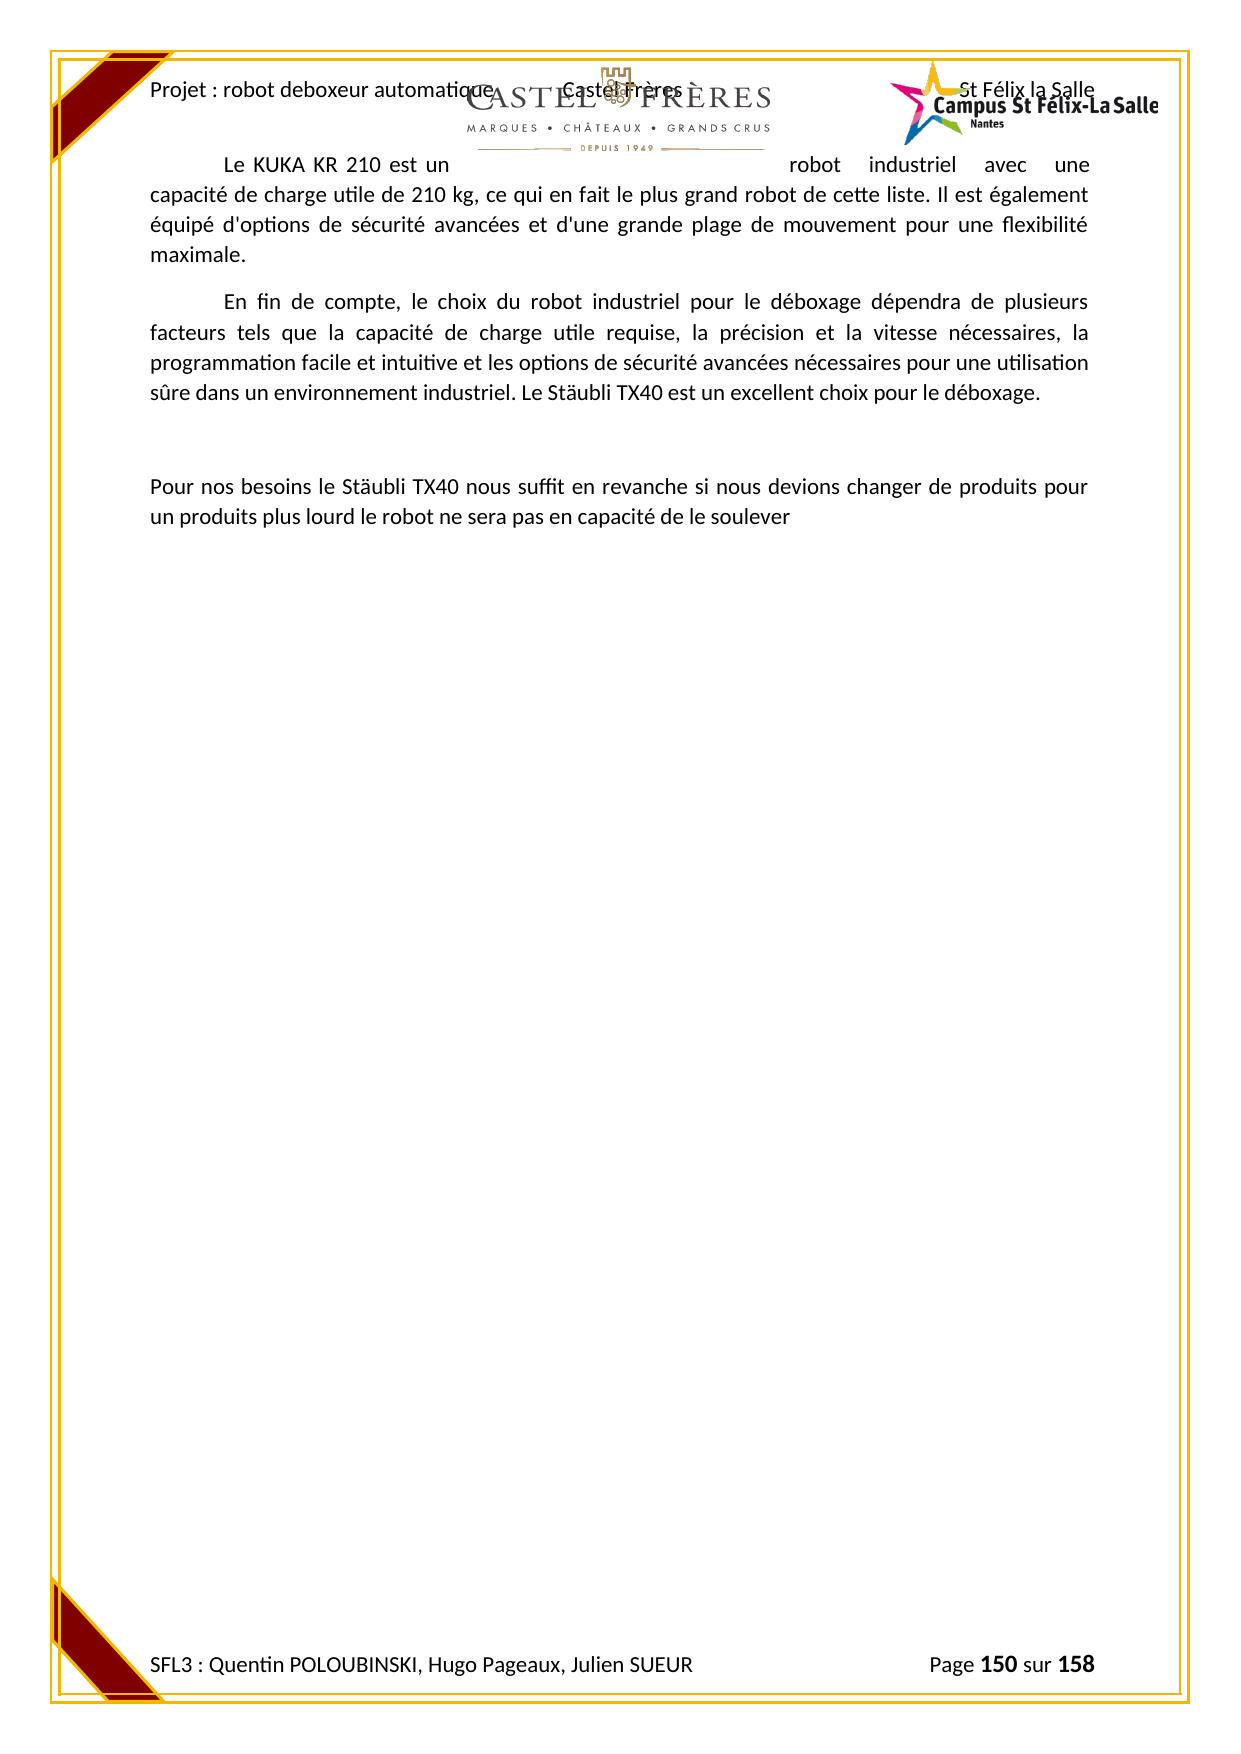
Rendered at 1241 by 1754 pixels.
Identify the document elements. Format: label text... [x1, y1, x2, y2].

picture [460, 59, 773, 157]
text Pour nos besoins le Stäubli TX40 nous suffit en revanche si nous devions changer de produits pour un produits plus lourd le robot ne sera pas en capacité de le soulever [150, 472, 1090, 530]
text Le KUKA KR 210 est un robot industriel avec une capacité de charge utile de 210 kg, ce qui en fait le plus grand robot de cette liste. Il est également équipé d'options de sécurité avancées et d'une grande plage de mouvement pour une flexibilité maximale. [150, 150, 1090, 269]
picture [889, 60, 1158, 145]
text En fin de compte, le choix du robot industriel pour le déboxage dépendra de plusieurs facteurs tels que la capacité de charge utile requise, la précision et la vitesse nécessaires, la programmation facile et intuitive et les options de sécurité avancées nécessaires pour une utilisation sûre dans un environnement industriel. Le Stäubli TX40 est un excellent choix pour le déboxage. [150, 287, 1090, 406]
